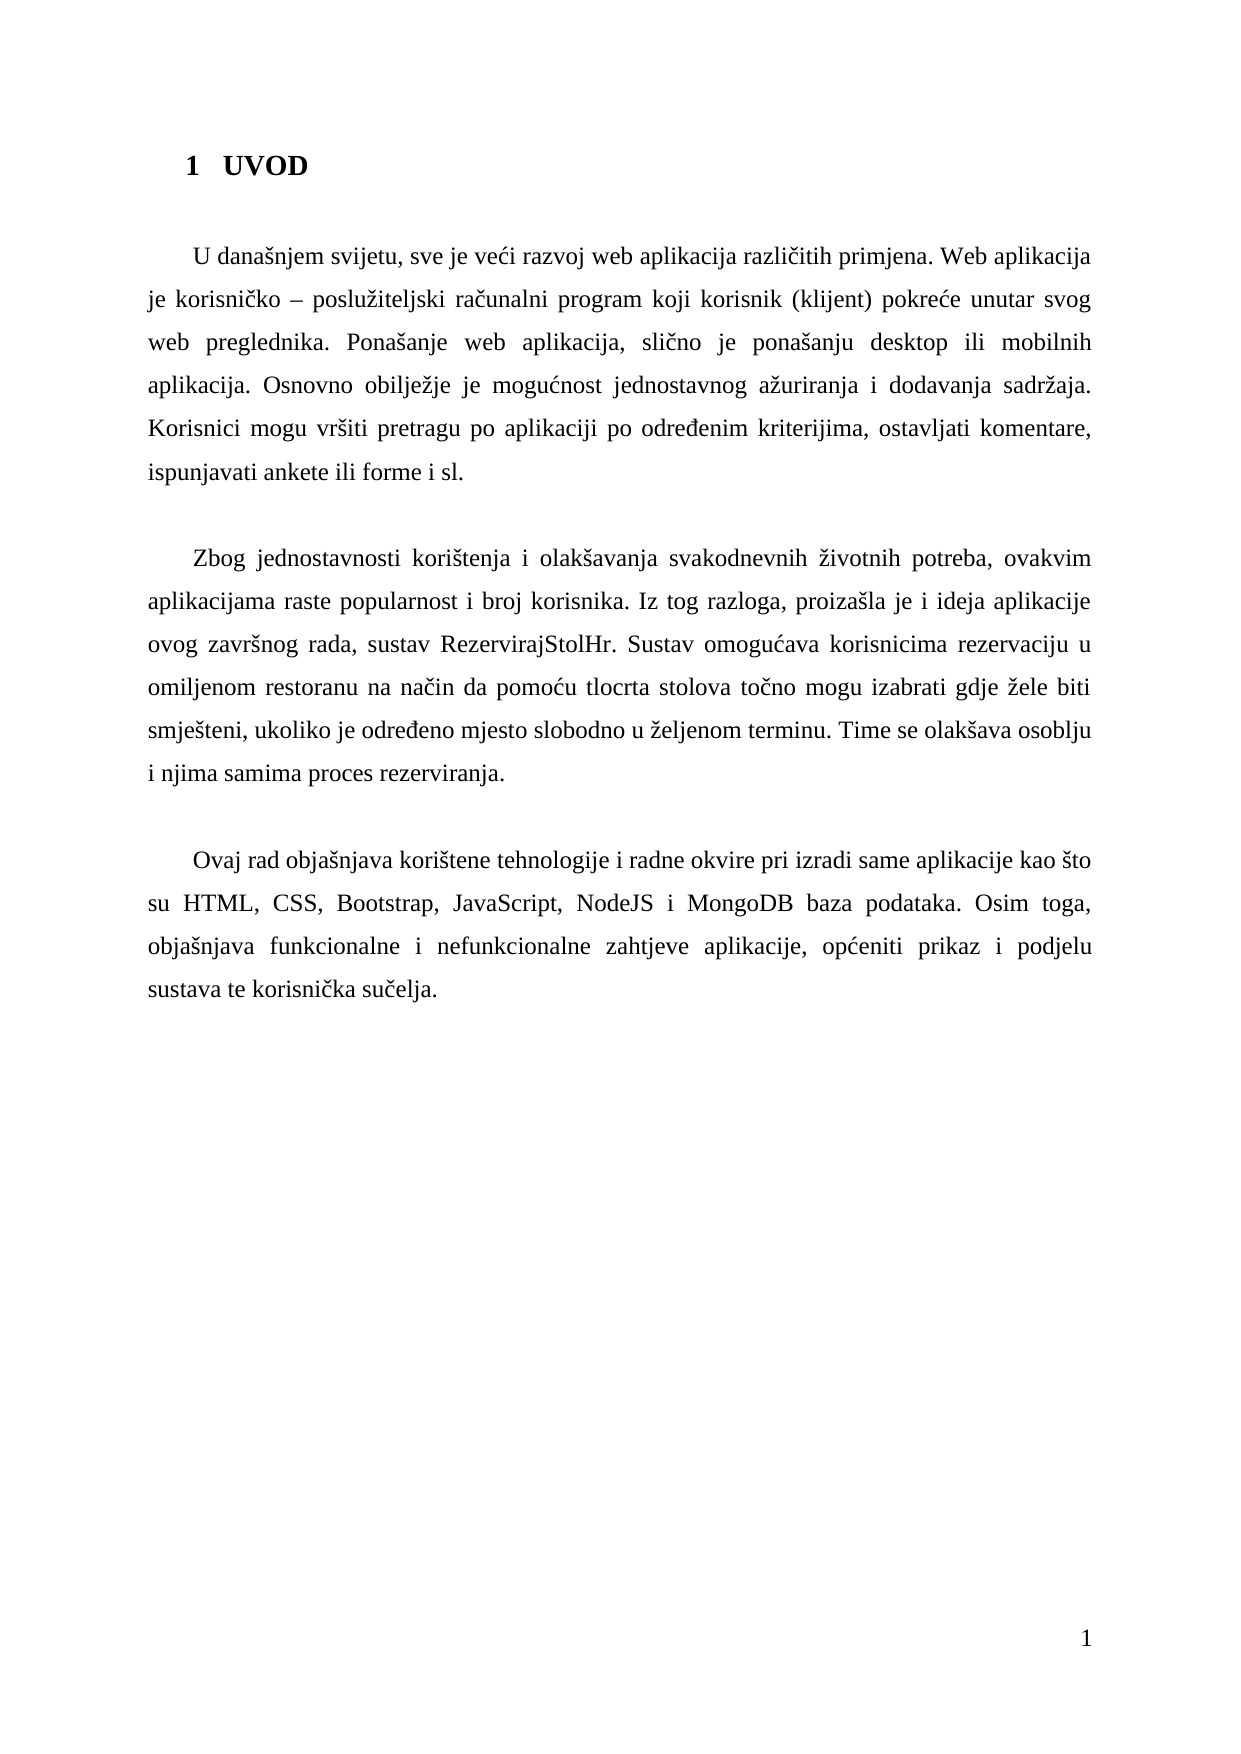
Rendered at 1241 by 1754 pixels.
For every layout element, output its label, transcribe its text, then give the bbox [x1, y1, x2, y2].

text Zbog jednostavnosti korištenja i olakšavanja svakodnevnih životnih potreba, ovakvim aplikacijama raste popularnost i broj korisnika. Iz tog razloga, proizašla je i ideja aplikacije ovog završnog rada, sustav RezervirajStolHr. Sustav omogućava korisnicima rezervaciju u omiljenom restoranu na način da pomoću tlocrta stolova točno mogu izabrati gdje žele biti smješteni, ukoliko je određeno mjesto slobodno u željenom terminu. Time se olakšava osoblju i njima samima proces rezerviranja. [148, 543, 1093, 787]
text U današnjem svijetu, sve je veći razvoj web aplikacija različitih primjena. Web aplikacija je korisničko – poslužiteljski računalni program koji korisnik (klijent) pokreće unutar svog web preglednika. Ponašanje web aplikacija, slično je ponašanju desktop ili mobilnih aplikacija. Osnovno obilježje je mogućnost jednostavnog ažuriranja i dodavanja sadržaja. Korisnici mogu vršiti pretragu po aplikaciji po određenim kriterijima, ostavljati komentare, ispunjavati ankete ili forme i sl. [148, 241, 1093, 485]
text Ovaj rad objašnjava korištene tehnologije i radne okvire pri izradi same aplikacije kao što su HTML, CSS, Bootstrap, JavaScript, NodeJS i MongoDB baza podataka. Osim toga, objašnjava funkcionalne i nefunkcionalne zahtjeve aplikacije, općeniti prikaz i podjelu sustava te korisnička sučelja. [148, 845, 1093, 1003]
subtitle UVOD [185, 148, 1093, 181]
